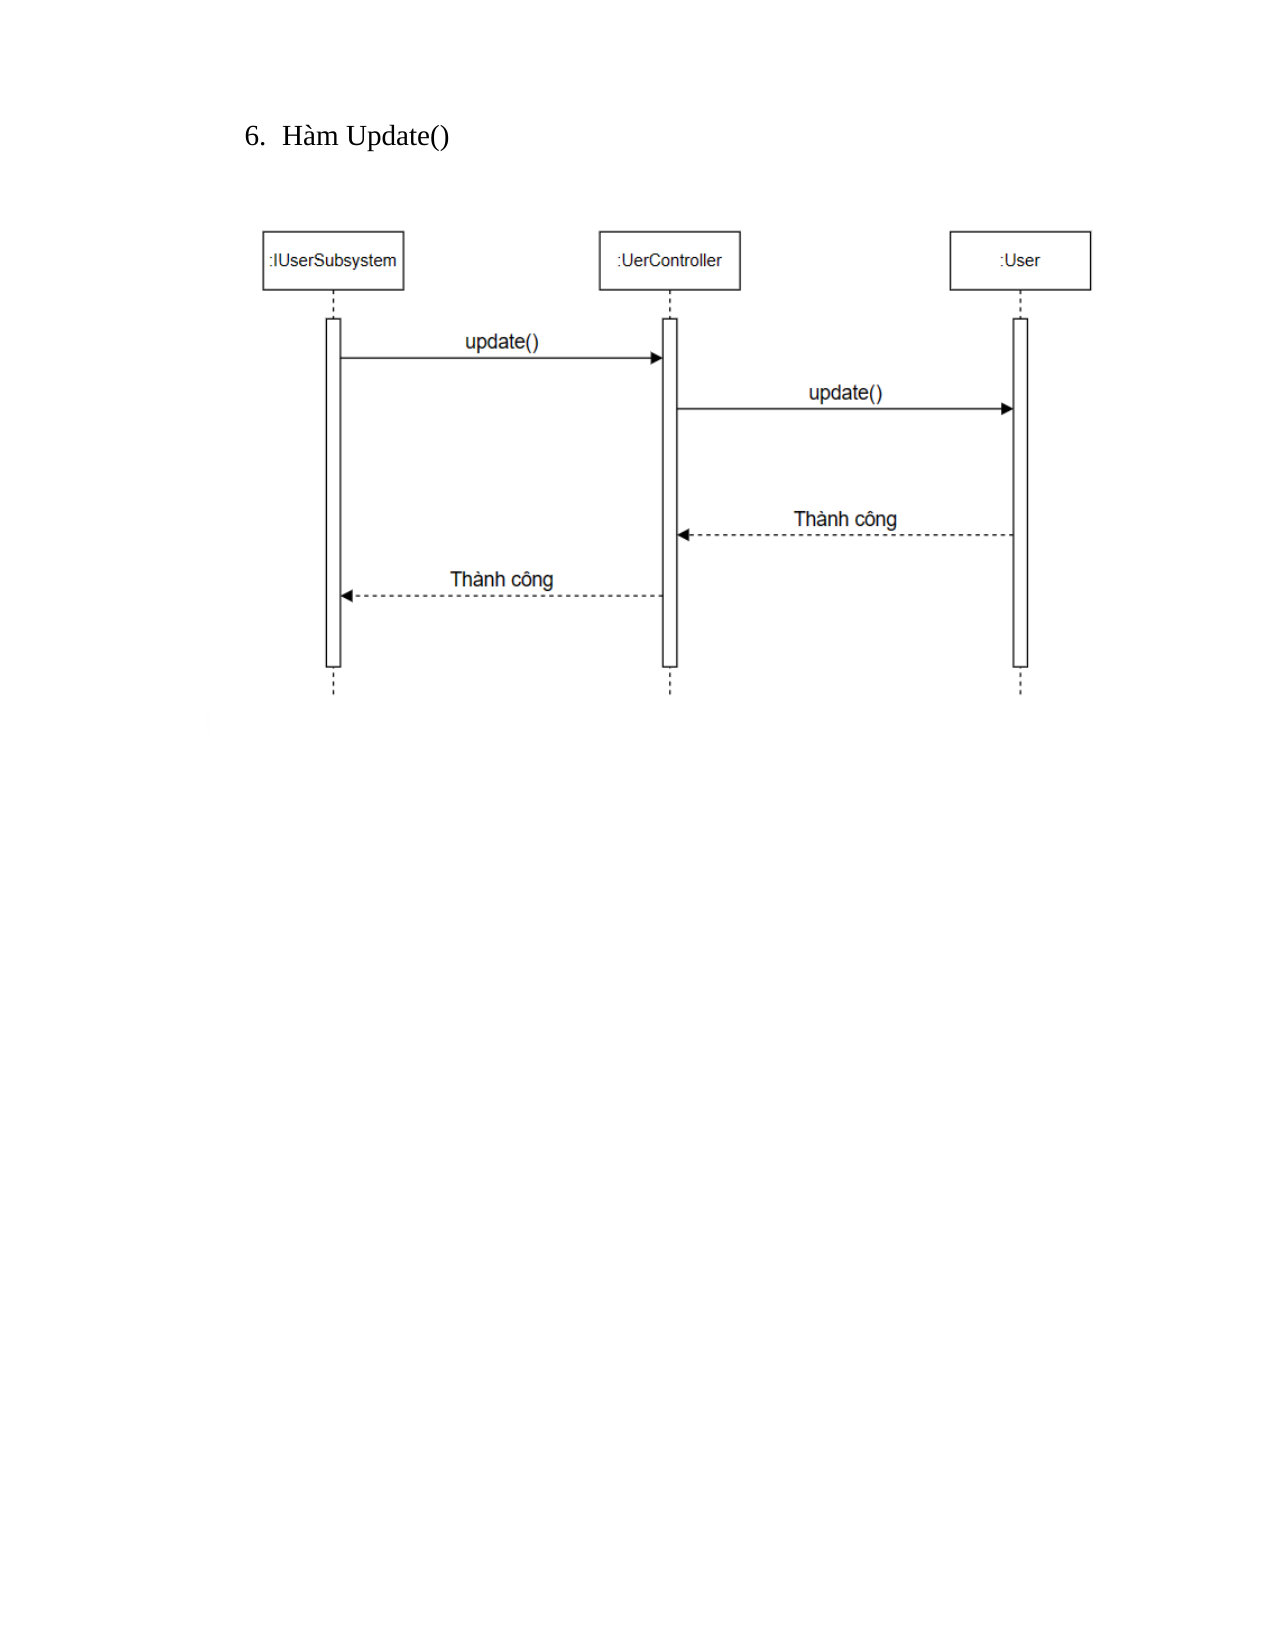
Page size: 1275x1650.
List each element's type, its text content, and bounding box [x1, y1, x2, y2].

list Hàm Update() [244, 118, 1157, 152]
picture [206, 171, 1154, 735]
